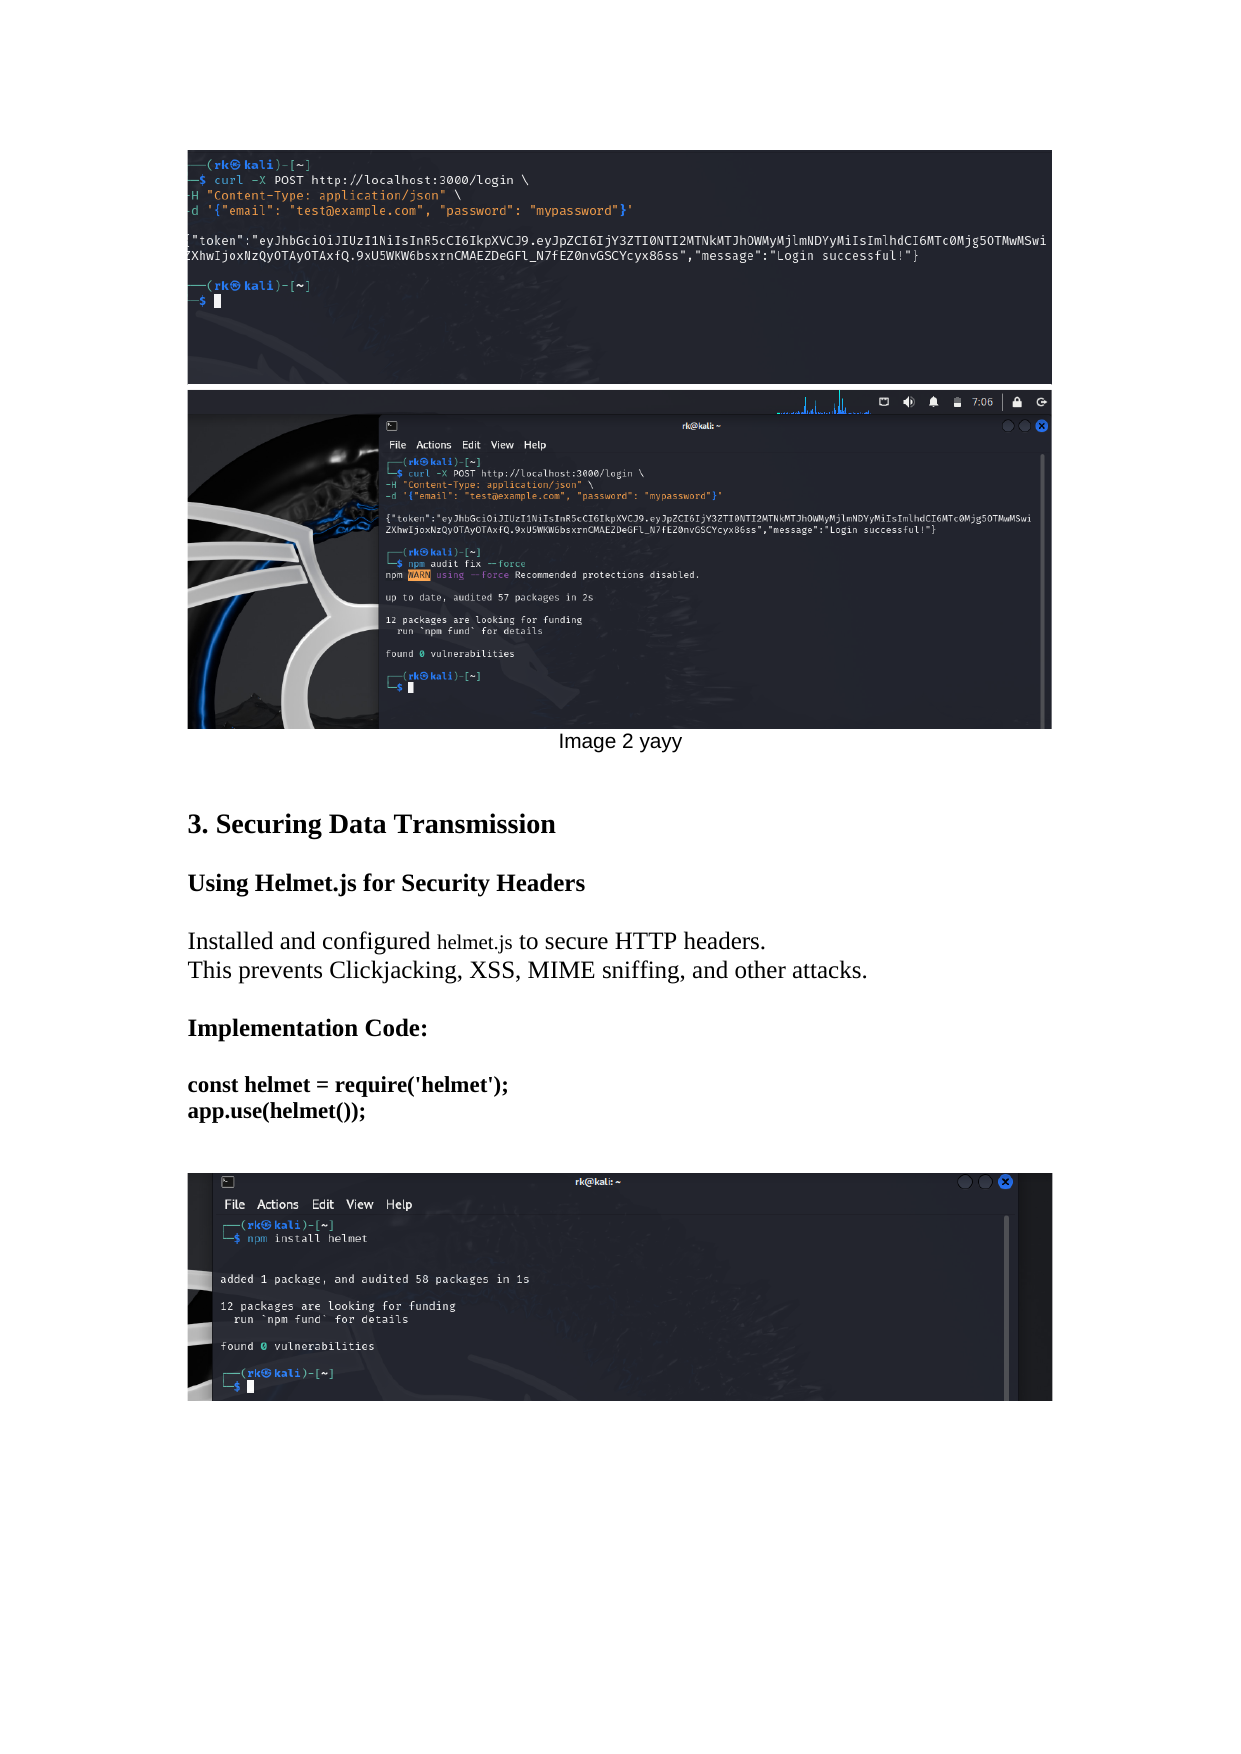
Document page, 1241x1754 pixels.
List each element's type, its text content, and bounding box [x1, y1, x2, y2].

text Image 2 yayy [187, 728, 1053, 752]
subtitle 3. Securing Data Transmission [187, 807, 1053, 839]
subtitle Using Helmet.js for Security Headers [187, 868, 1053, 897]
text Installed and configured helmet.js to secure HTTP headers. This prevents Clickjacking, XSS, MIME sniffing, and other attacks. [187, 926, 1053, 984]
text app.use(helmet()); [187, 1097, 1053, 1124]
text const helmet = require('helmet'); [187, 1071, 1053, 1097]
picture [187, 1173, 1053, 1401]
subtitle Implementation Code: [187, 1013, 1053, 1042]
picture [187, 150, 1052, 729]
